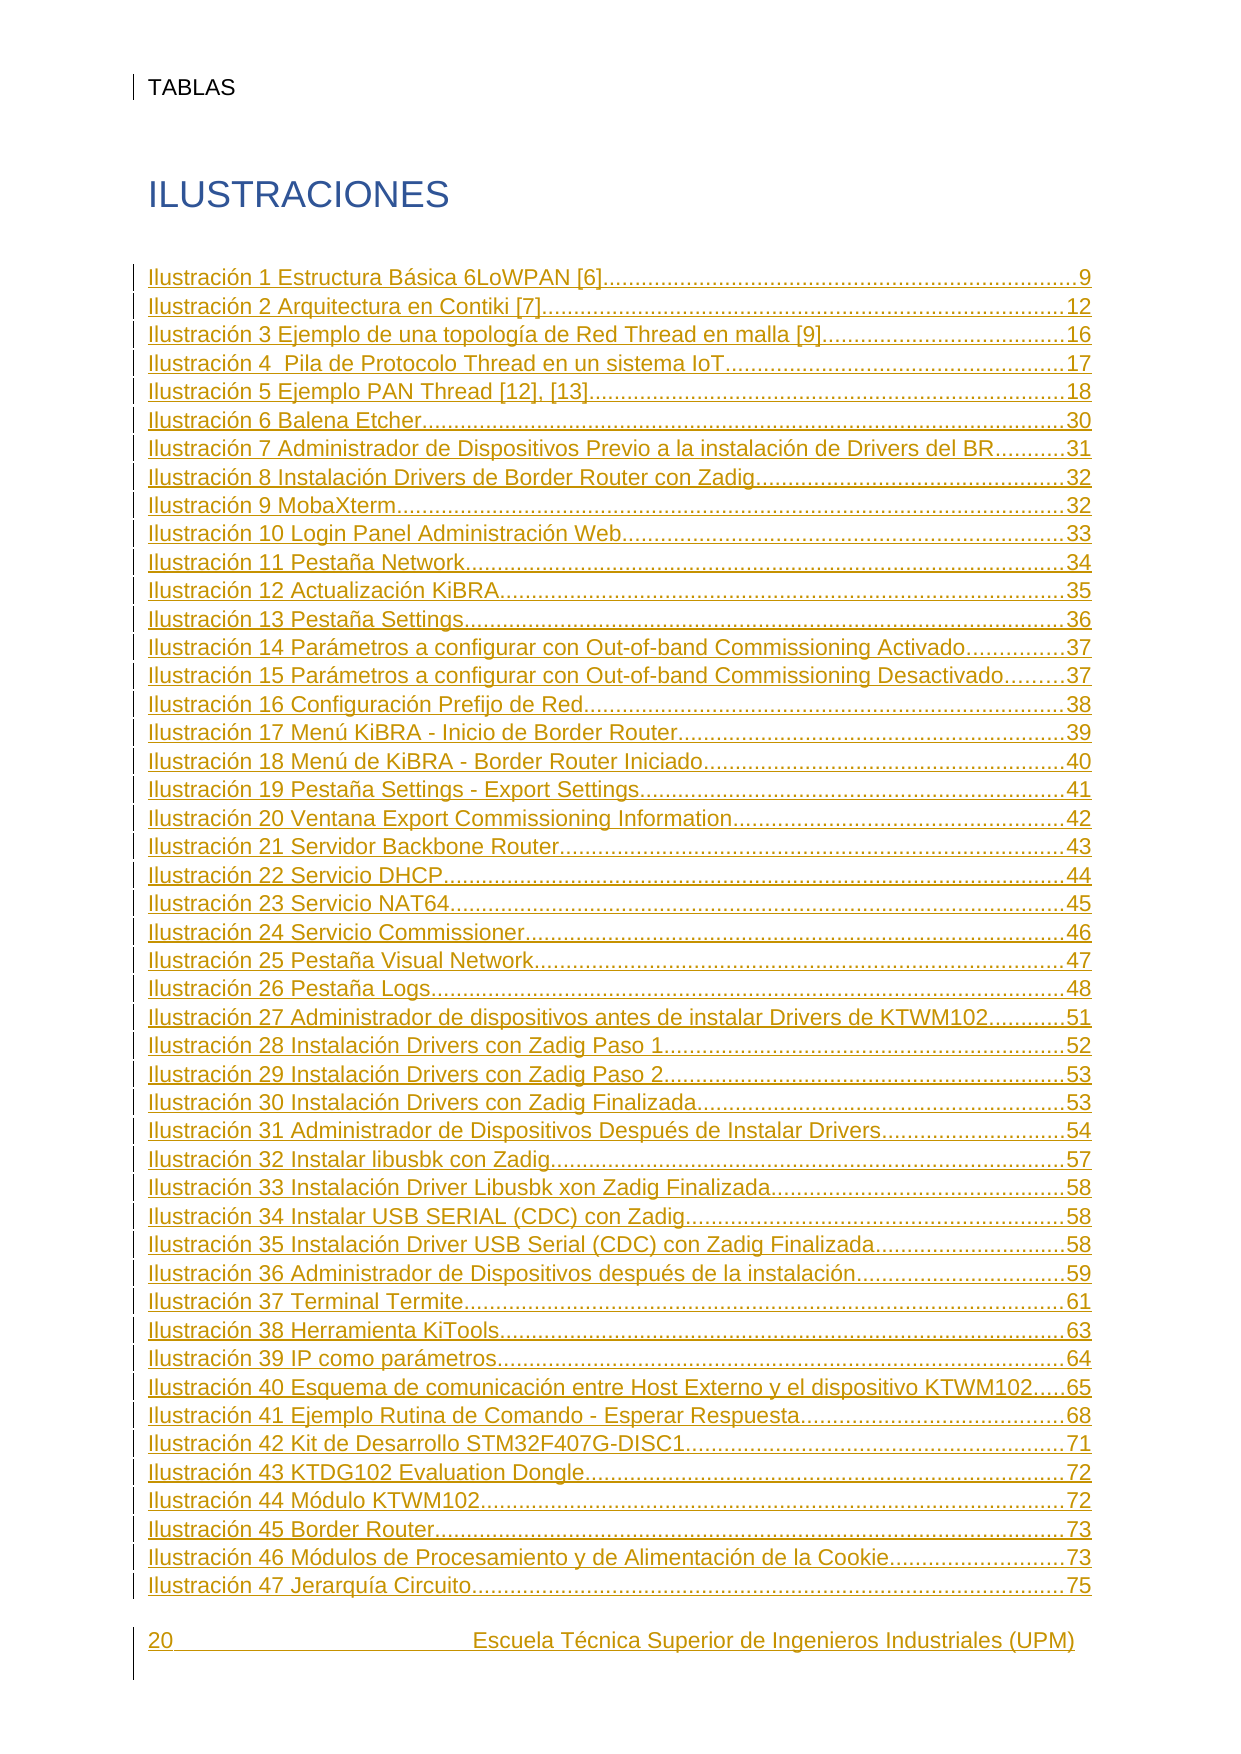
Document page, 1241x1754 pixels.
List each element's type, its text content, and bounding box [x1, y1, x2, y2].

subtitle ILUSTRACIONES [148, 173, 1092, 216]
